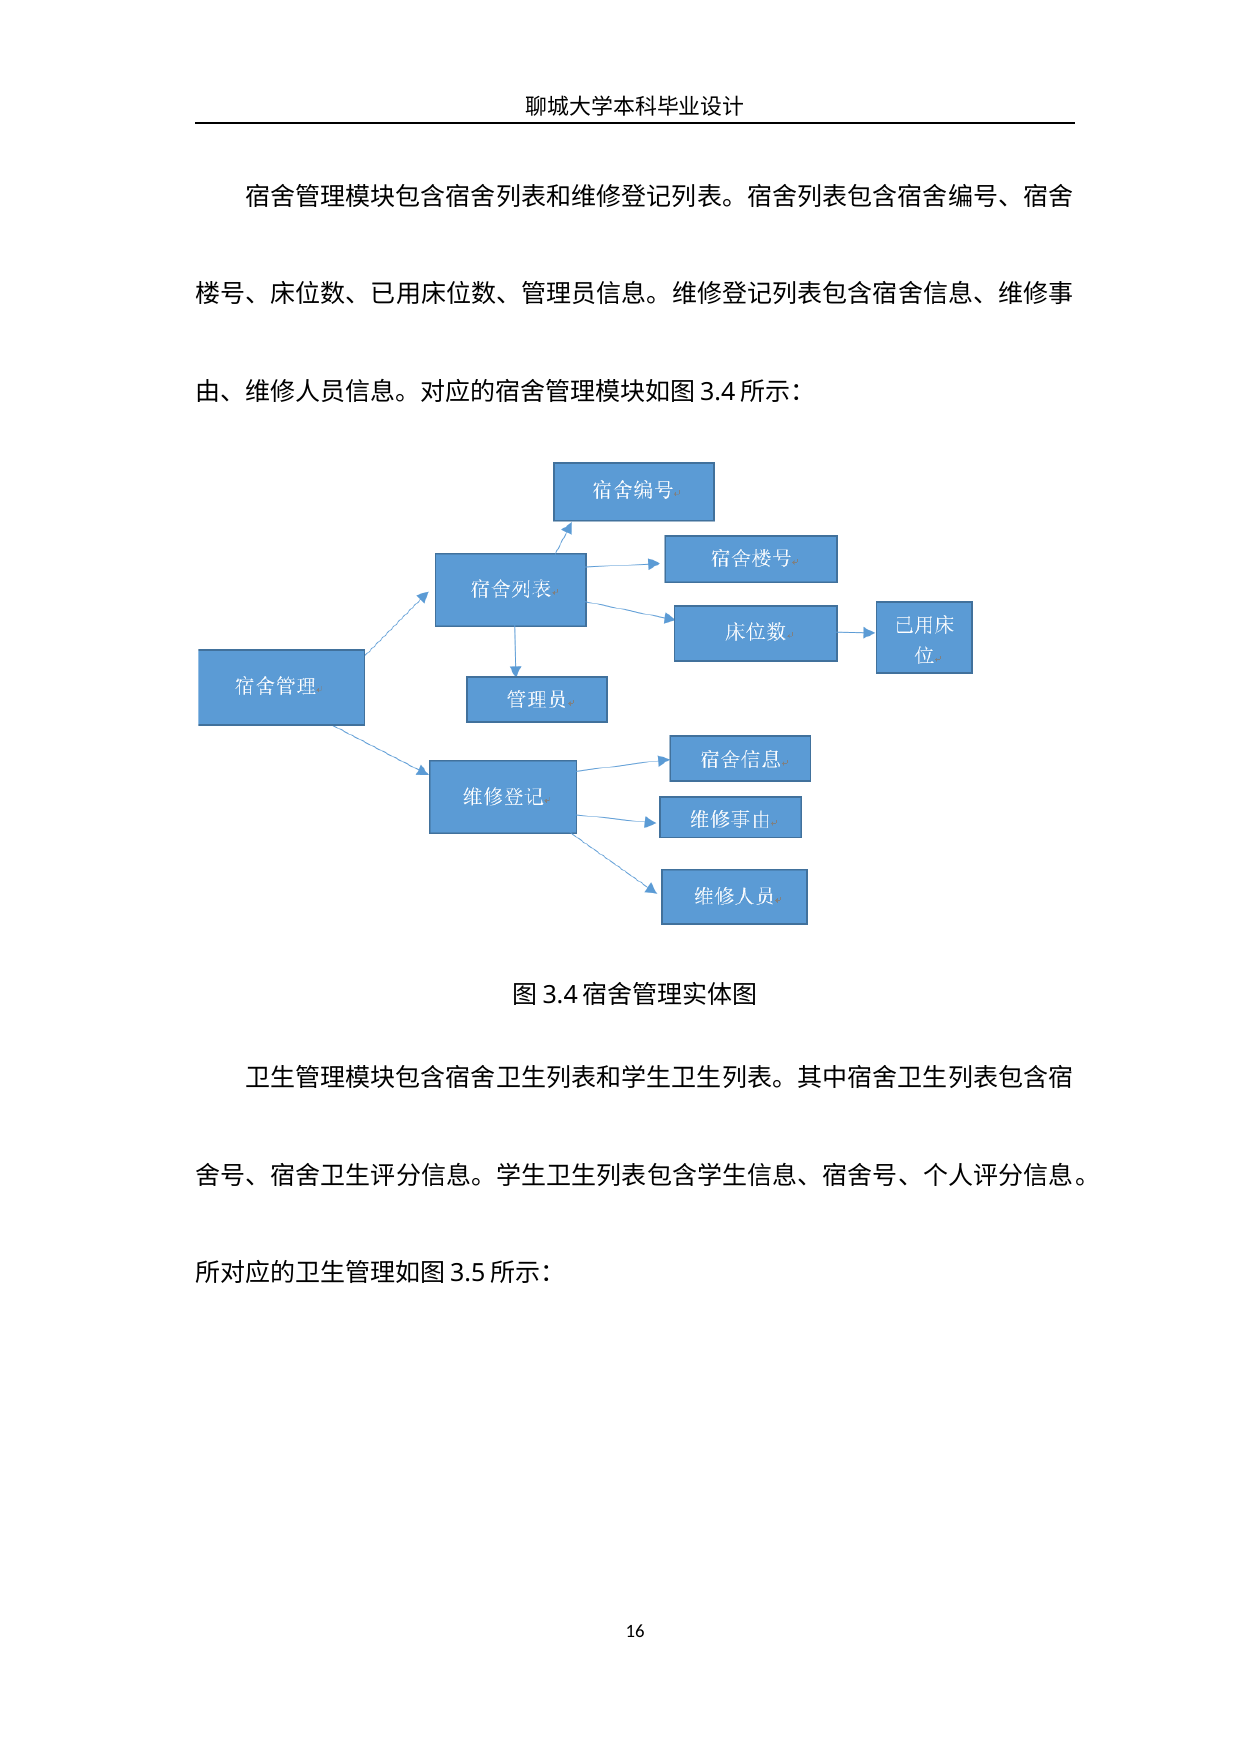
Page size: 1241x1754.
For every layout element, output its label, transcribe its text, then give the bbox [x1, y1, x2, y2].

text 宿舍管理模块包含宿舍列表和维修登记列表。宿舍列表包含宿舍编号、宿舍楼号、床位数、已用床位数、管理员信息。维修登记列表包含宿舍信息、维修事由、维修人员信息。对应的宿舍管理模块如图3.4所示： [195, 162, 1075, 422]
text 卫生管理模块包含宿舍卫生列表和学生卫生列表。其中宿舍卫生列表包含宿舍号、宿舍卫生评分信息。学生卫生列表包含学生信息、宿舍号、个人评分信息。所对应的卫生管理如图3.5所示： [195, 1043, 1075, 1303]
text 图3.4宿舍管理实体图 [195, 960, 1075, 1025]
picture [198, 440, 1072, 947]
